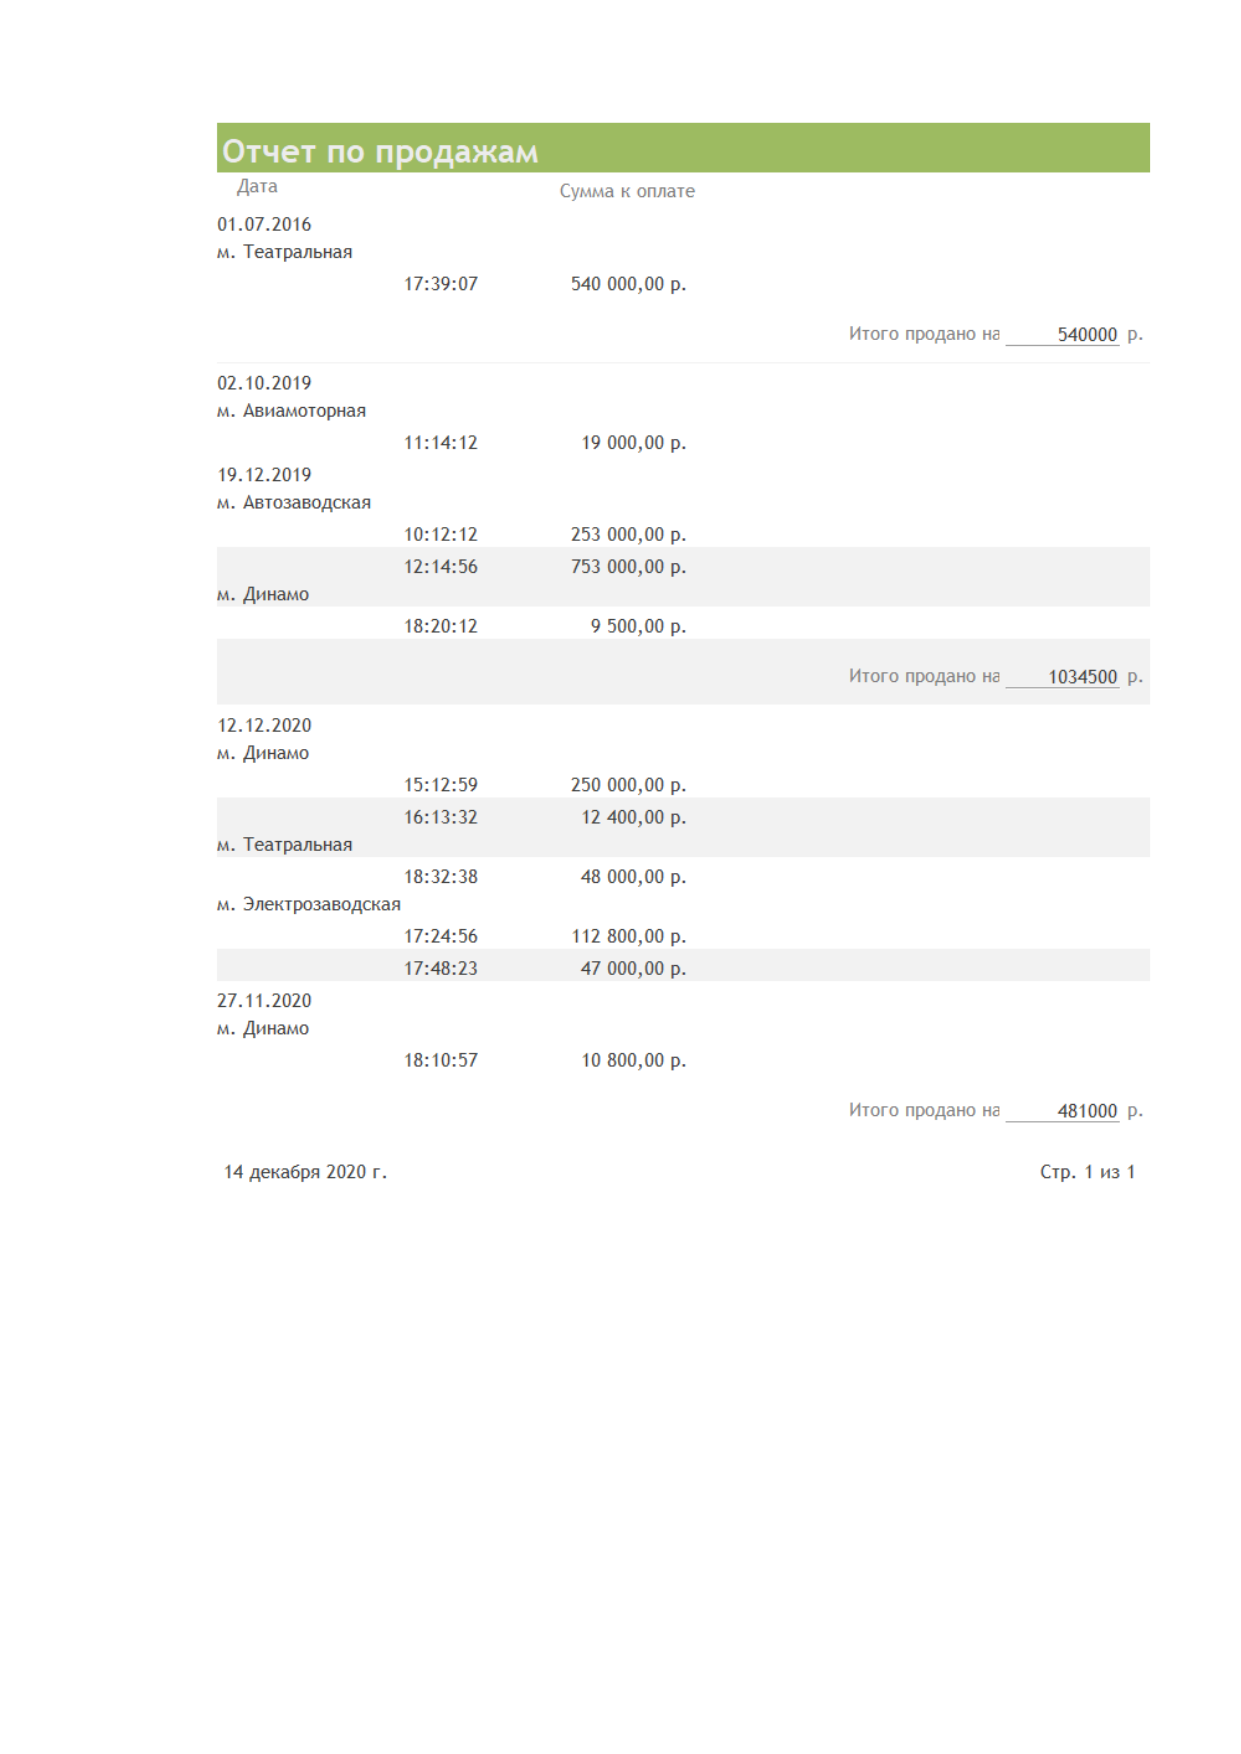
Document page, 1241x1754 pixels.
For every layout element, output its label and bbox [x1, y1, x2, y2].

picture [206, 118, 1150, 1192]
